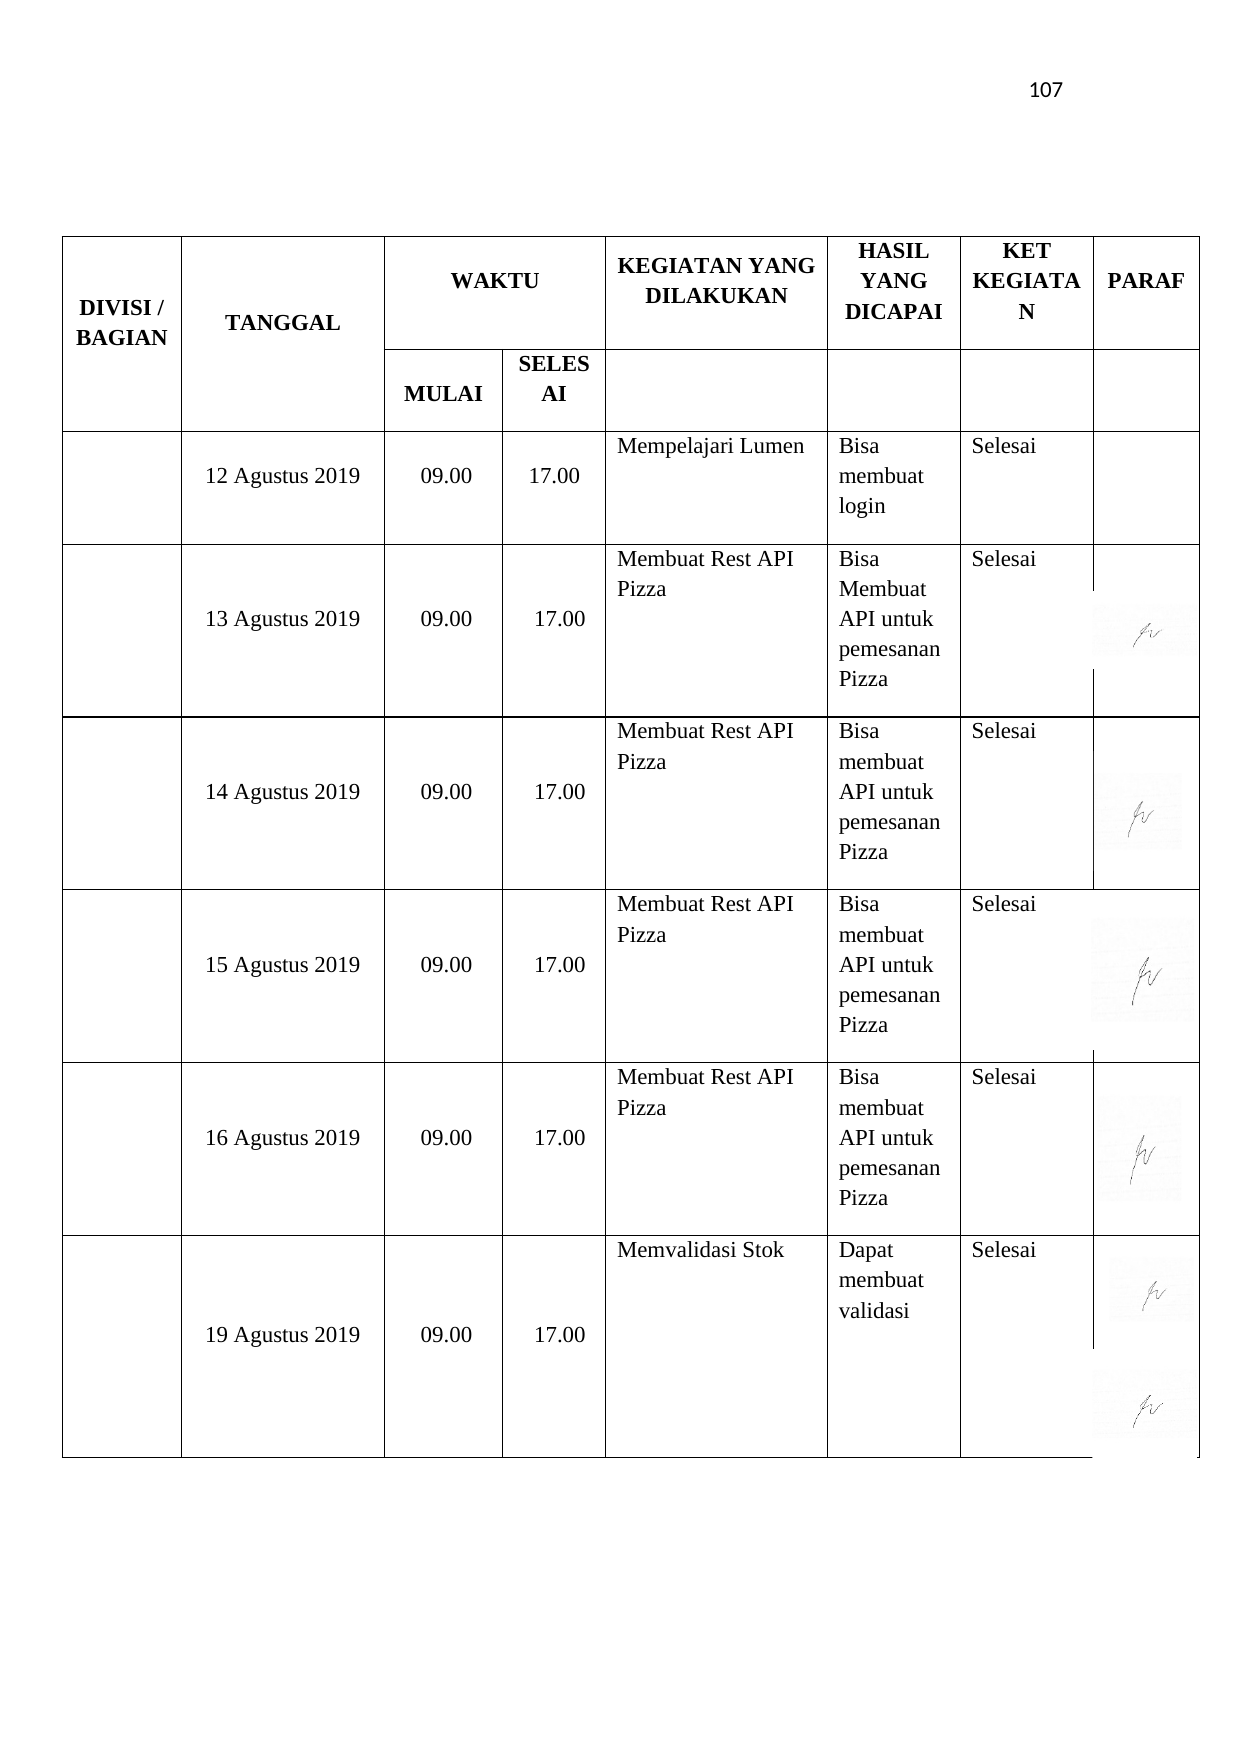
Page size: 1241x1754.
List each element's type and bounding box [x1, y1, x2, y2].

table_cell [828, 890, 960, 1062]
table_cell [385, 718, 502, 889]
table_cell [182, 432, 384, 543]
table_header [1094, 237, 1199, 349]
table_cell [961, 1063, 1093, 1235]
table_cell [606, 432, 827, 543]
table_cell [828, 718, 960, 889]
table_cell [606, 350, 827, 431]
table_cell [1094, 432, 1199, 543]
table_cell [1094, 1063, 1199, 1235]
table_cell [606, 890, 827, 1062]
picture [1092, 1349, 1197, 1458]
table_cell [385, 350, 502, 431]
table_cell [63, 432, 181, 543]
picture [1092, 591, 1197, 669]
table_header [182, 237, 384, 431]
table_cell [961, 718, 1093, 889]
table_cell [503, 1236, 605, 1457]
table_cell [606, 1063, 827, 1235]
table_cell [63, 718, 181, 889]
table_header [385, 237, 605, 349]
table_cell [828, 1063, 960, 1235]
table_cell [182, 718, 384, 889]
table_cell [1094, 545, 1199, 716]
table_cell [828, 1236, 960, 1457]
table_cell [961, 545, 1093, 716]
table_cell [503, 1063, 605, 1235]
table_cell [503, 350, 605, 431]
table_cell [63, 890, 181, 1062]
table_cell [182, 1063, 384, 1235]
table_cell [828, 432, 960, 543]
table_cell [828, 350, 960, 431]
picture [1109, 1239, 1194, 1339]
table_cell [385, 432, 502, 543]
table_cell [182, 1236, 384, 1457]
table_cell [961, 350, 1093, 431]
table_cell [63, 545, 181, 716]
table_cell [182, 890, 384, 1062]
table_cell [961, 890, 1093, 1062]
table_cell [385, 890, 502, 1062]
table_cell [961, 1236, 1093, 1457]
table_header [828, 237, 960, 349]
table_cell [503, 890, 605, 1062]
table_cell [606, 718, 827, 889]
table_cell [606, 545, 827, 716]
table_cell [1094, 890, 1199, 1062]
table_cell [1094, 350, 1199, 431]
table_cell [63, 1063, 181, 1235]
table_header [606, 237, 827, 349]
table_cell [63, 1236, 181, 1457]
picture [1093, 751, 1182, 871]
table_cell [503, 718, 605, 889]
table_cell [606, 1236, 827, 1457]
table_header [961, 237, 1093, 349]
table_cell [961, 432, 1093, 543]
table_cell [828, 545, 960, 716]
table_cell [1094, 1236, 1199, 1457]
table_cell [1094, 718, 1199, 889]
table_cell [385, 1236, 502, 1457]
picture [1097, 1067, 1182, 1230]
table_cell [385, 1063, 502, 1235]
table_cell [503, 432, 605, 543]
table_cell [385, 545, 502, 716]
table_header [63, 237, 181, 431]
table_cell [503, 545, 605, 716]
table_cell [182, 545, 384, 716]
picture [1091, 890, 1195, 1050]
